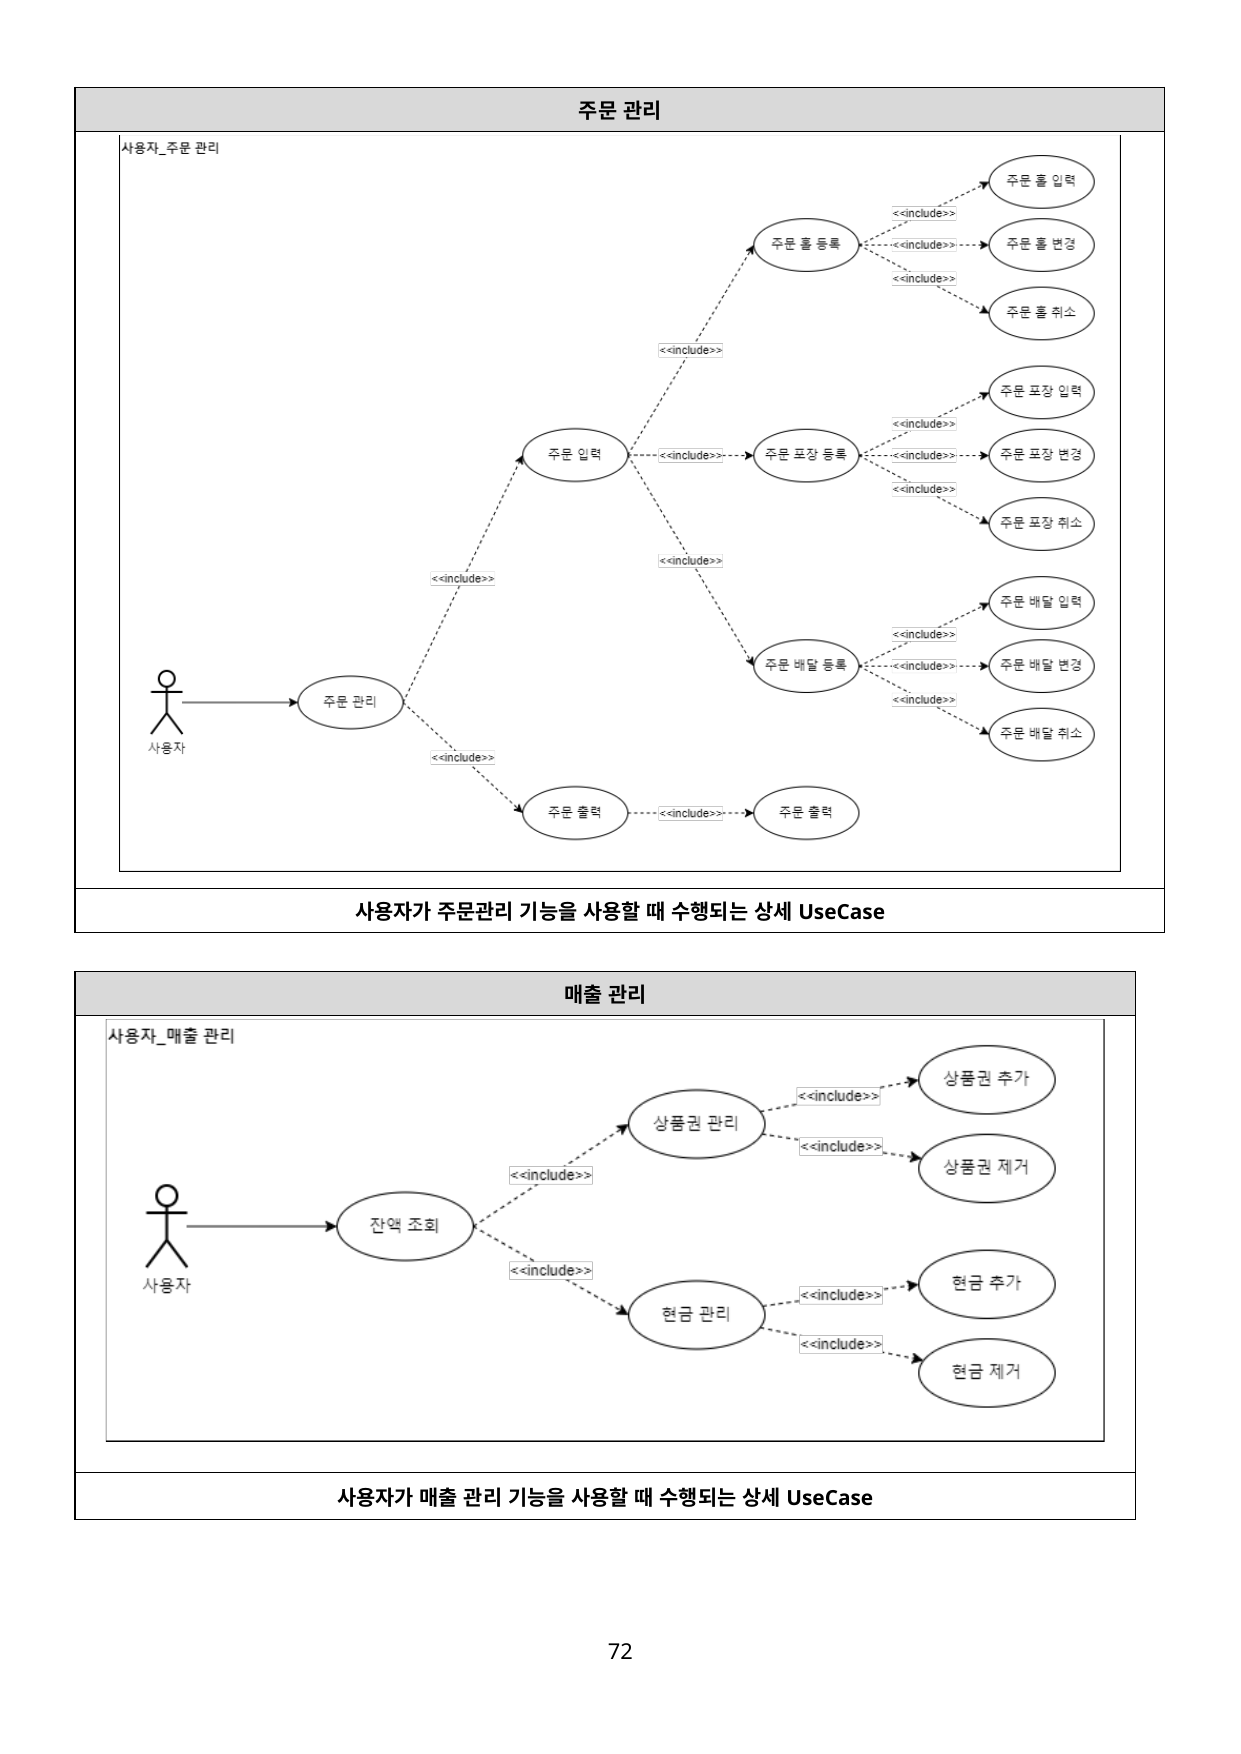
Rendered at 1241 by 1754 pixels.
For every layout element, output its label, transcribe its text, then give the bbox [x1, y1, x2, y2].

picture [119, 135, 1121, 872]
table_cell 사용자가 주문관리 기능을 사용할 때 수행되는 상세 UseCase [76, 889, 1164, 932]
table_cell [76, 1016, 1135, 1472]
table_header 주문 관리 [76, 88, 1164, 131]
table_header 매출 관리 [76, 972, 1135, 1015]
picture [105, 1019, 1105, 1442]
table_cell 사용자가 매출 관리 기능을 사용할 때 수행되는 상세 UseCase [76, 1473, 1135, 1519]
table_cell [76, 132, 1164, 888]
